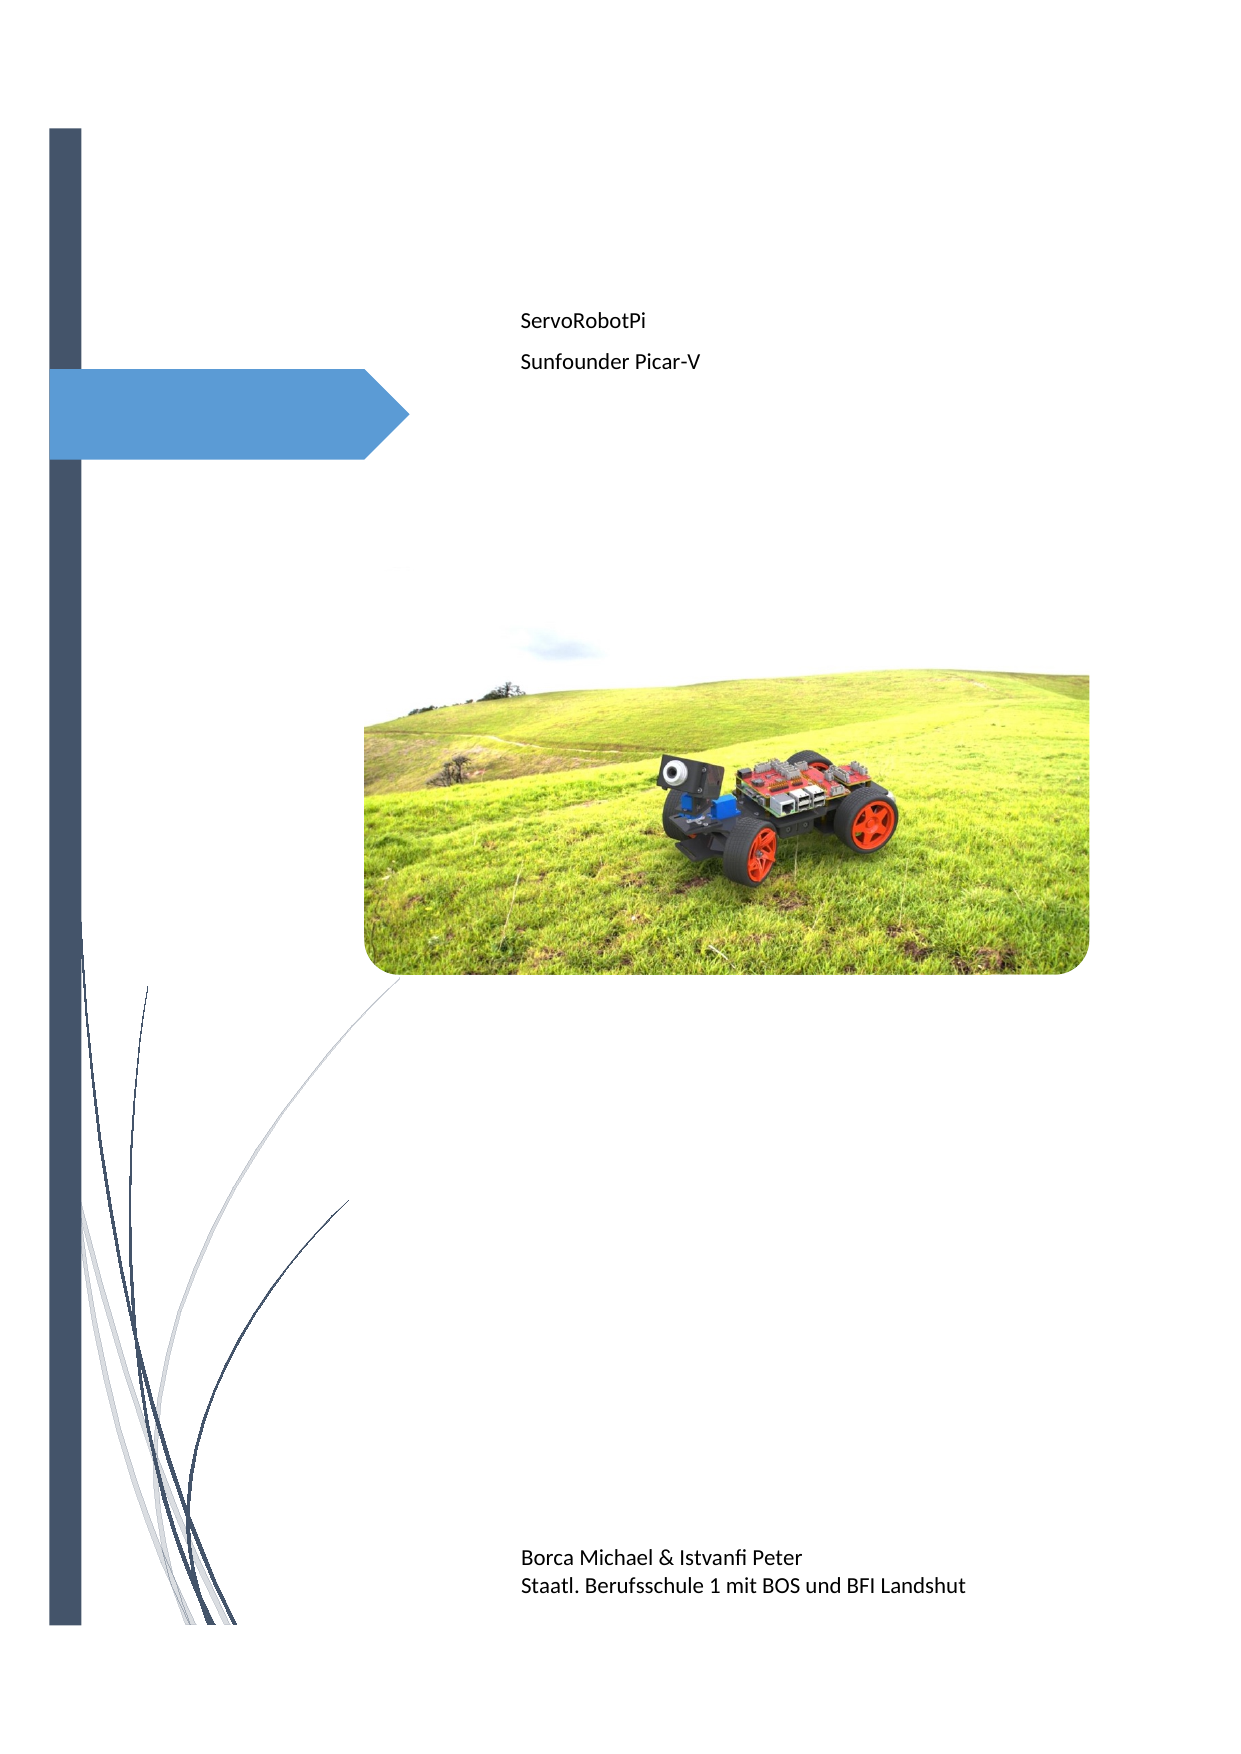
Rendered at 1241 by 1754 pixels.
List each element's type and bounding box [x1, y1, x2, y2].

picture [364, 566, 1090, 975]
